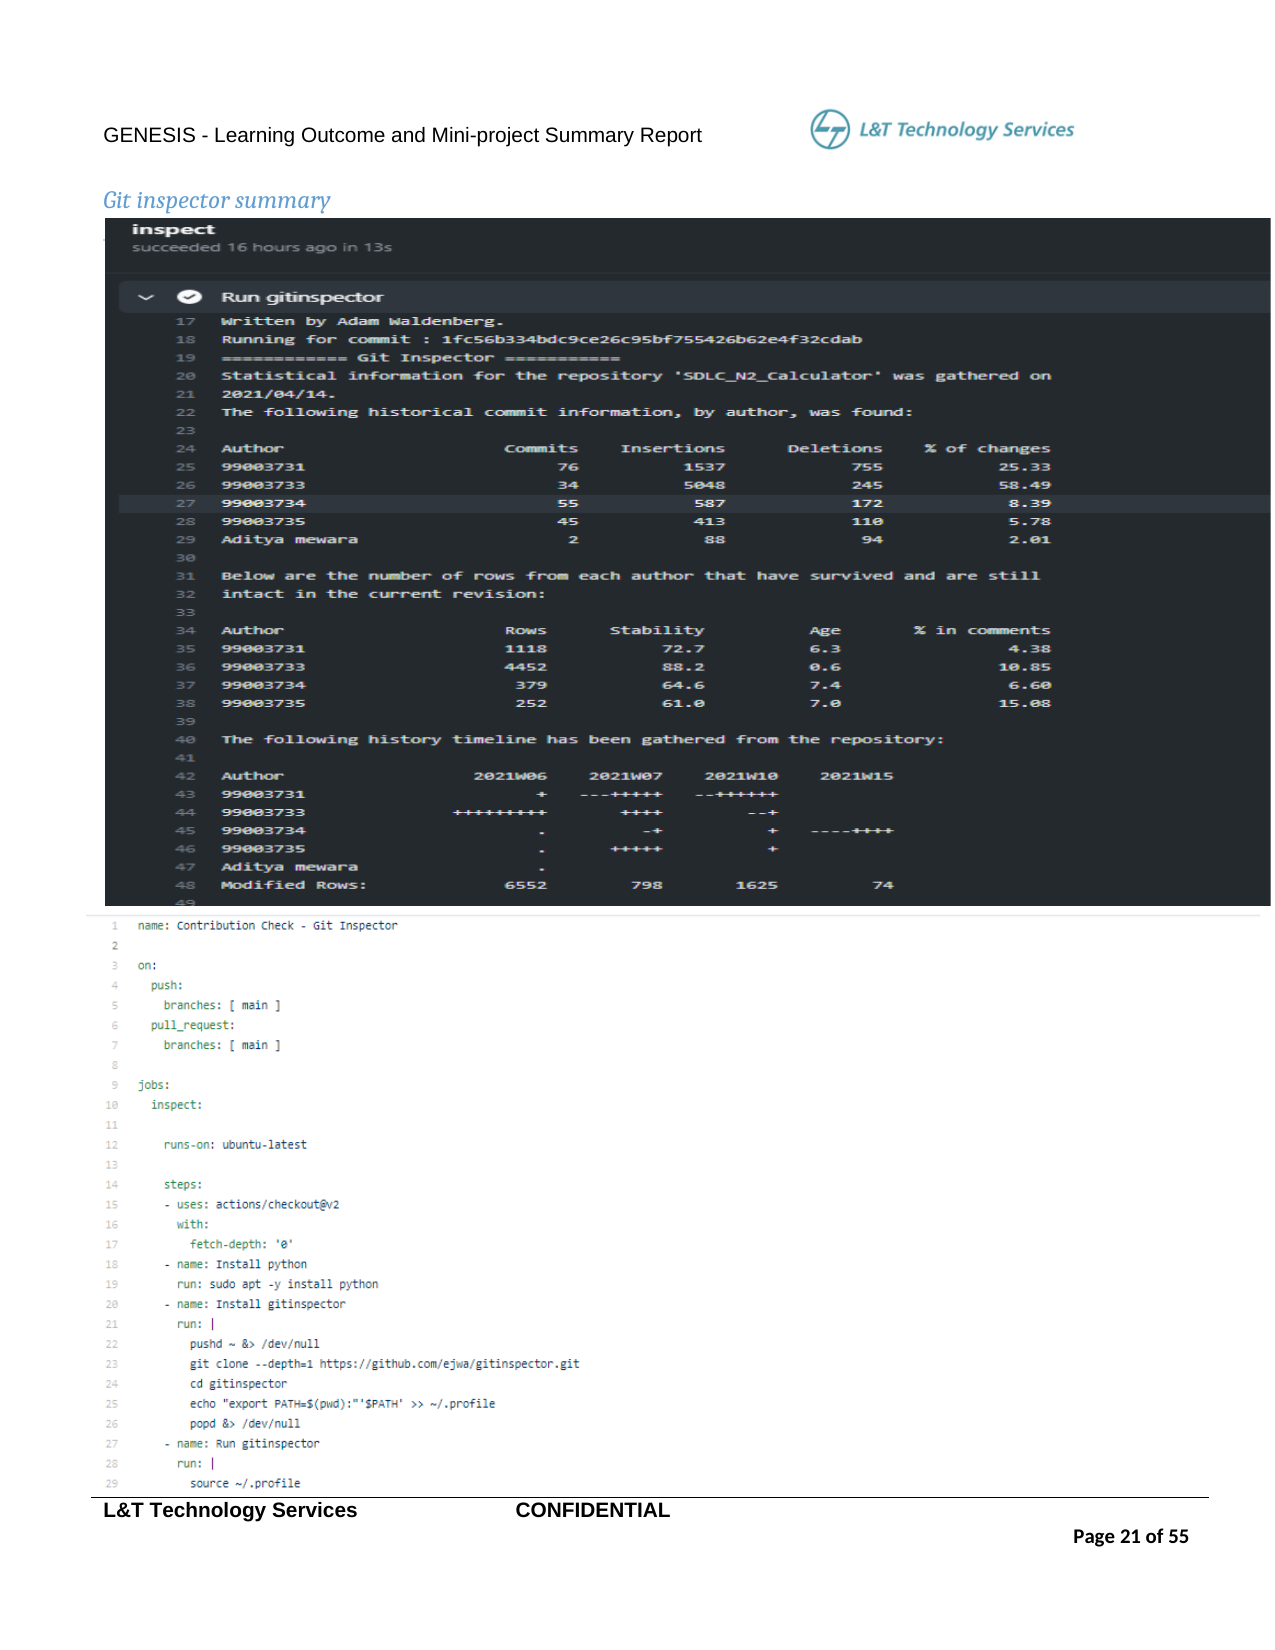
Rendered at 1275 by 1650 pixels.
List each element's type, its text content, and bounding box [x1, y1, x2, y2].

picture [86, 914, 1261, 1489]
picture [105, 218, 1271, 906]
subtitle Git inspector summary [103, 186, 1162, 214]
picture [808, 98, 1075, 162]
